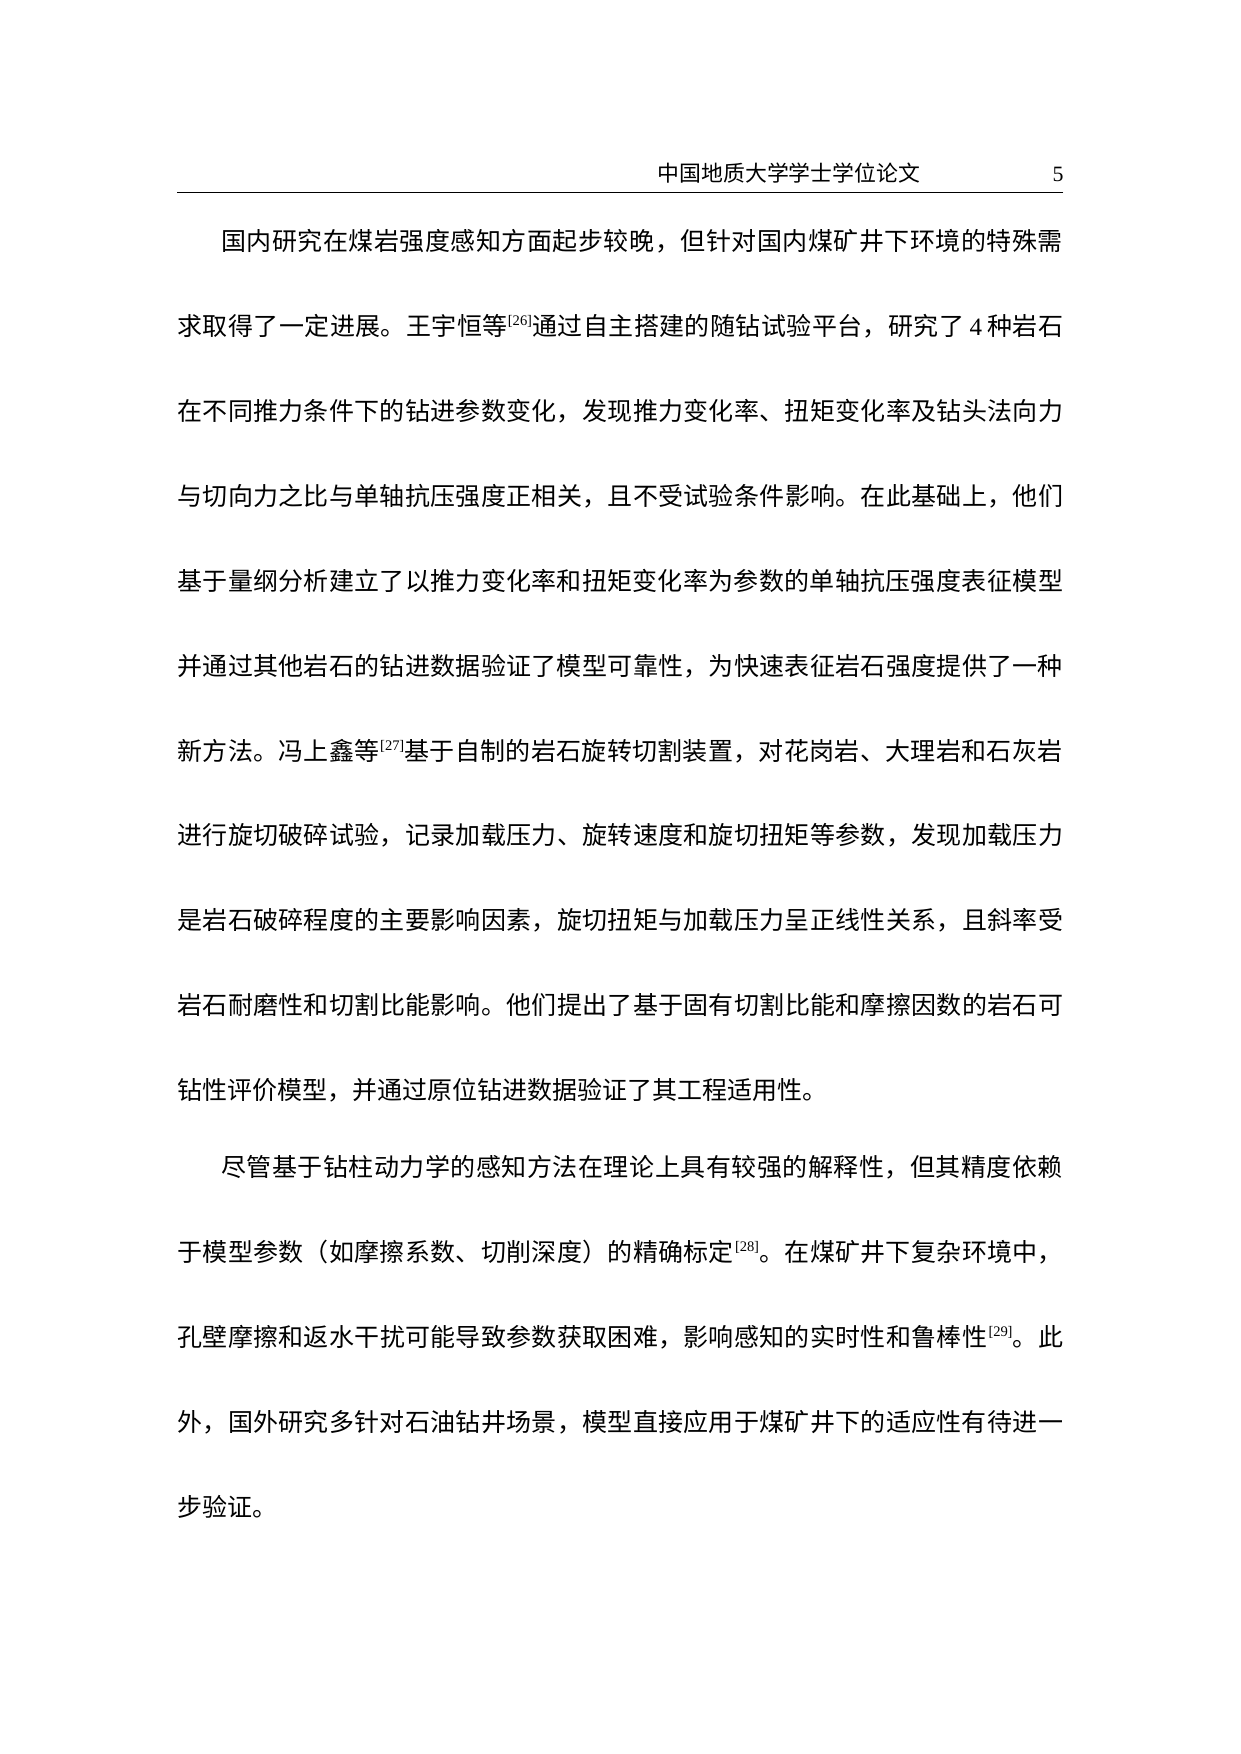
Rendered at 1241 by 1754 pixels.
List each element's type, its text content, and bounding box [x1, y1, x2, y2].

text 尽管基于钻柱动力学的感知方法在理论上具有较强的解释性，但其精度依赖于模型参数（如摩擦系数、切削深度）的精确标定[28]。在煤矿井下复杂环境中，孔壁摩擦和返水干扰可能导致参数获取困难，影响感知的实时性和鲁棒性[29]。此外，国外研究多针对石油钻井场景，模型直接应用于煤矿井下的适应性有待进一步验证。 [177, 1132, 1063, 1539]
text 国内研究在煤岩强度感知方面起步较晚，但针对国内煤矿井下环境的特殊需求取得了一定进展。王宇恒等[26]通过自主搭建的随钻试验平台，研究了4种岩石在不同推力条件下的钻进参数变化，发现推力变化率、扭矩变化率及钻头法向力与切向力之比与单轴抗压强度正相关，且不受试验条件影响。在此基础上，他们基于量纲分析建立了以推力变化率和扭矩变化率为参数的单轴抗压强度表征模型，并通过其他岩石的钻进数据验证了模型可靠性，为快速表征岩石强度提供了一种新方法。冯上鑫等[27]基于自制的岩石旋转切割装置，对花岗岩、大理岩和石灰岩进行旋切破碎试验，记录加载压力、旋转速度和旋切扭矩等参数，发现加载压力是岩石破碎程度的主要影响因素，旋切扭矩与加载压力呈正线性关系，且斜率受岩石耐磨性和切割比能影响。他们提出了基于固有切割比能和摩擦因数的岩石可钻性评价模型，并通过原位钻进数据验证了其工程适用性。 [177, 206, 1063, 1123]
